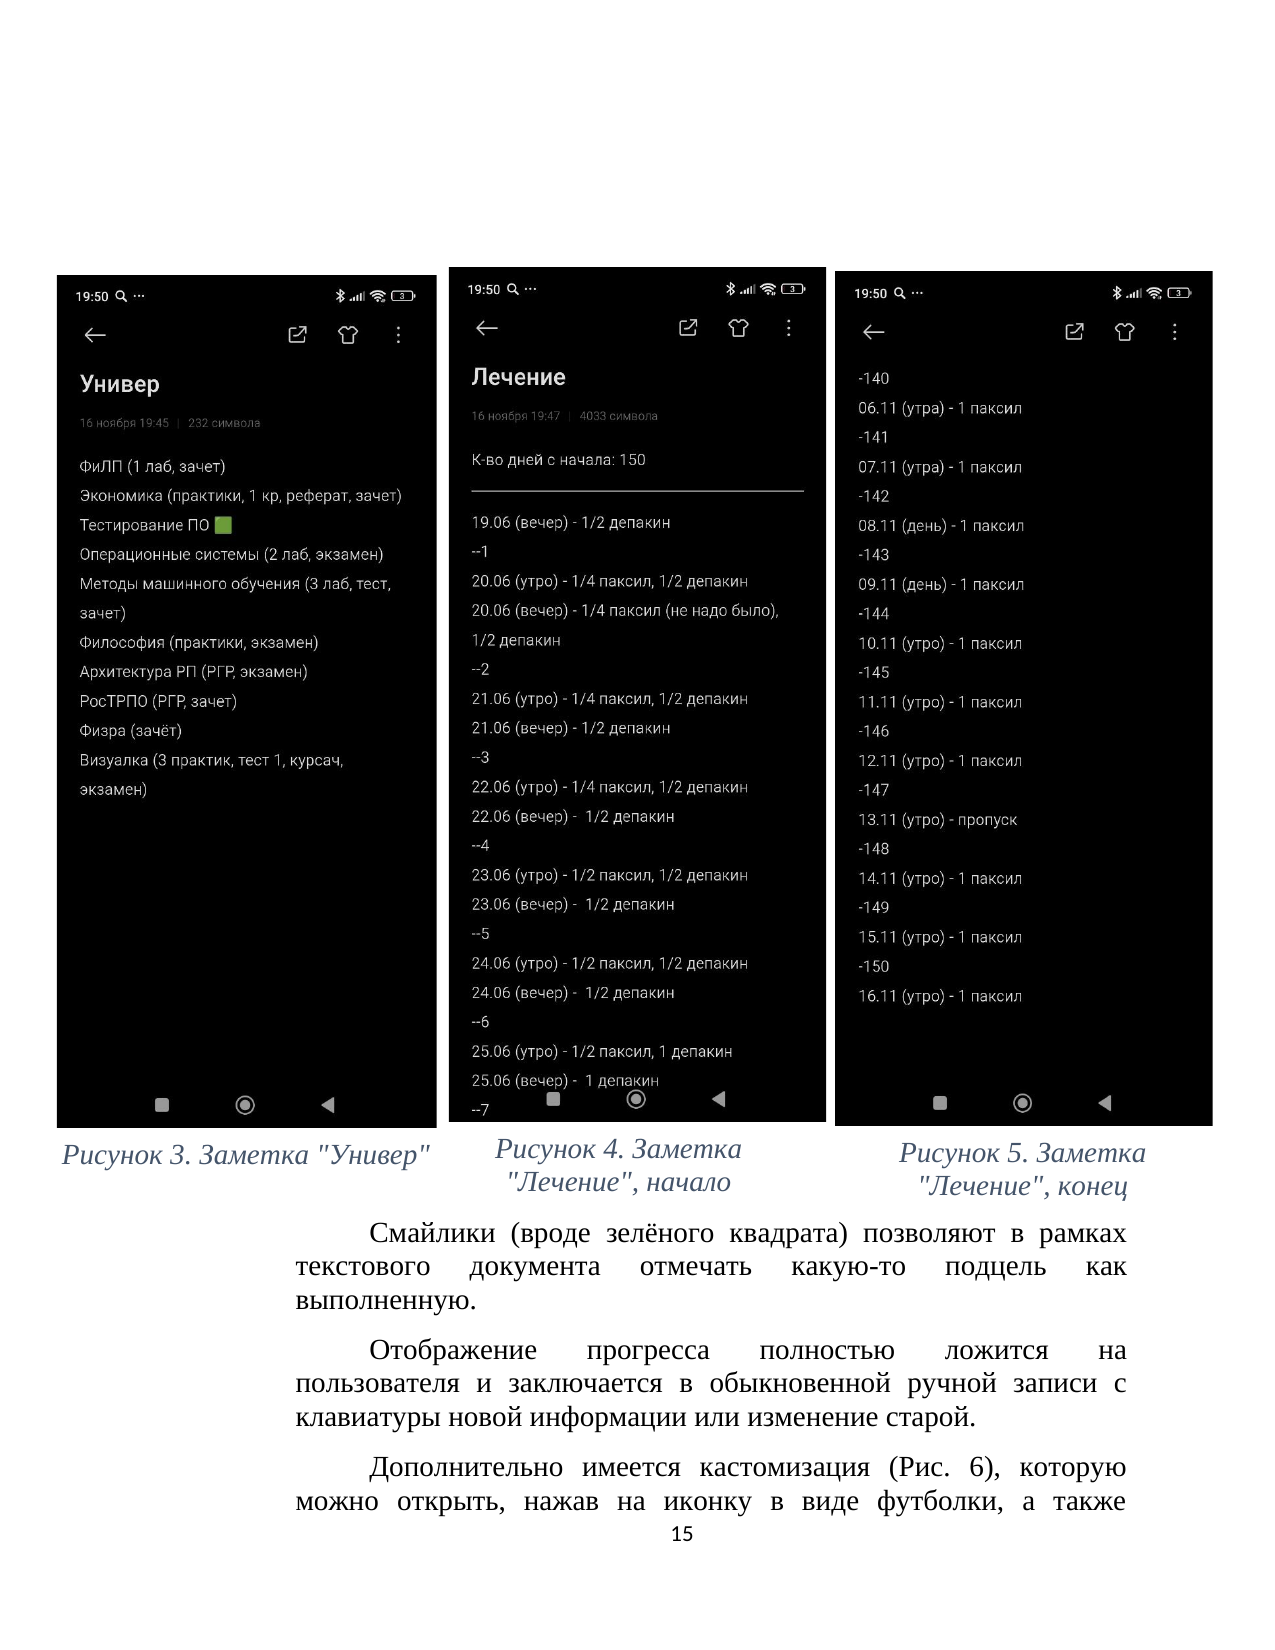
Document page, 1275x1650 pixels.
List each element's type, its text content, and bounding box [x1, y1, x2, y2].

picture [448, 267, 827, 1122]
text Отображение прогресса полностью ложится на пользователя и заключается в обыкновенной ручной записи с клавиатуры новой информации или изменение старой. [295, 1332, 1127, 1433]
picture [835, 271, 1213, 1126]
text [295, 1449, 1127, 1516]
picture [56, 275, 437, 1128]
